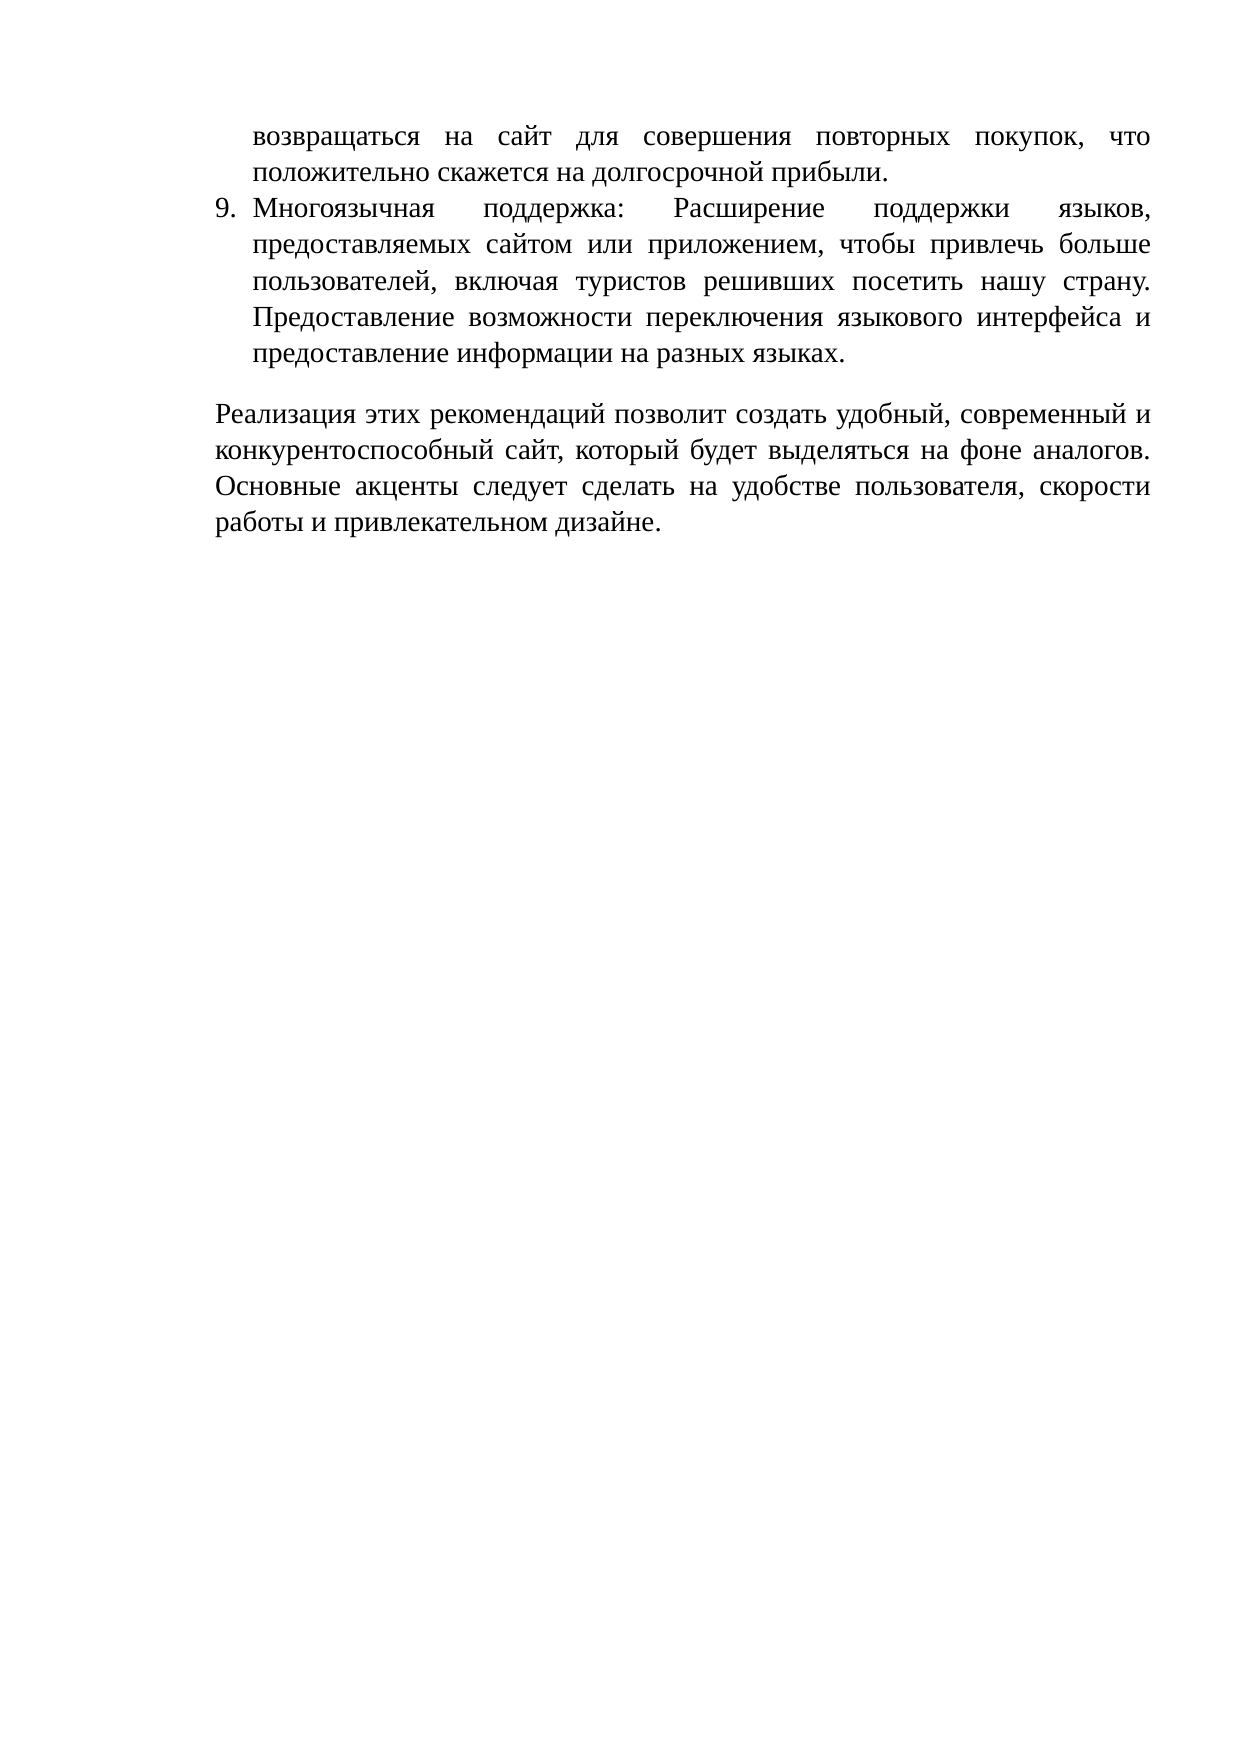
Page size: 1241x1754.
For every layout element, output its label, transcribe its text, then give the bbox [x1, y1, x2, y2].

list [215, 118, 1152, 188]
text Реализация этих рекомендаций позволит создать удобный, современный и конкурентоспособный сайт, который будет выделяться на фоне аналогов. Основные акценты следует сделать на удобстве пользователя, скорости работы и привлекательном дизайне. [215, 396, 1152, 538]
list Многоязычная поддержка: Расширение поддержки языков, предоставляемых сайтом или приложением, чтобы привлечь больше пользователей, включая туристов решивших посетить нашу страну. Предоставление возможности переключения языкового интерфейса и предоставление информации на разных языках. [215, 190, 1152, 368]
